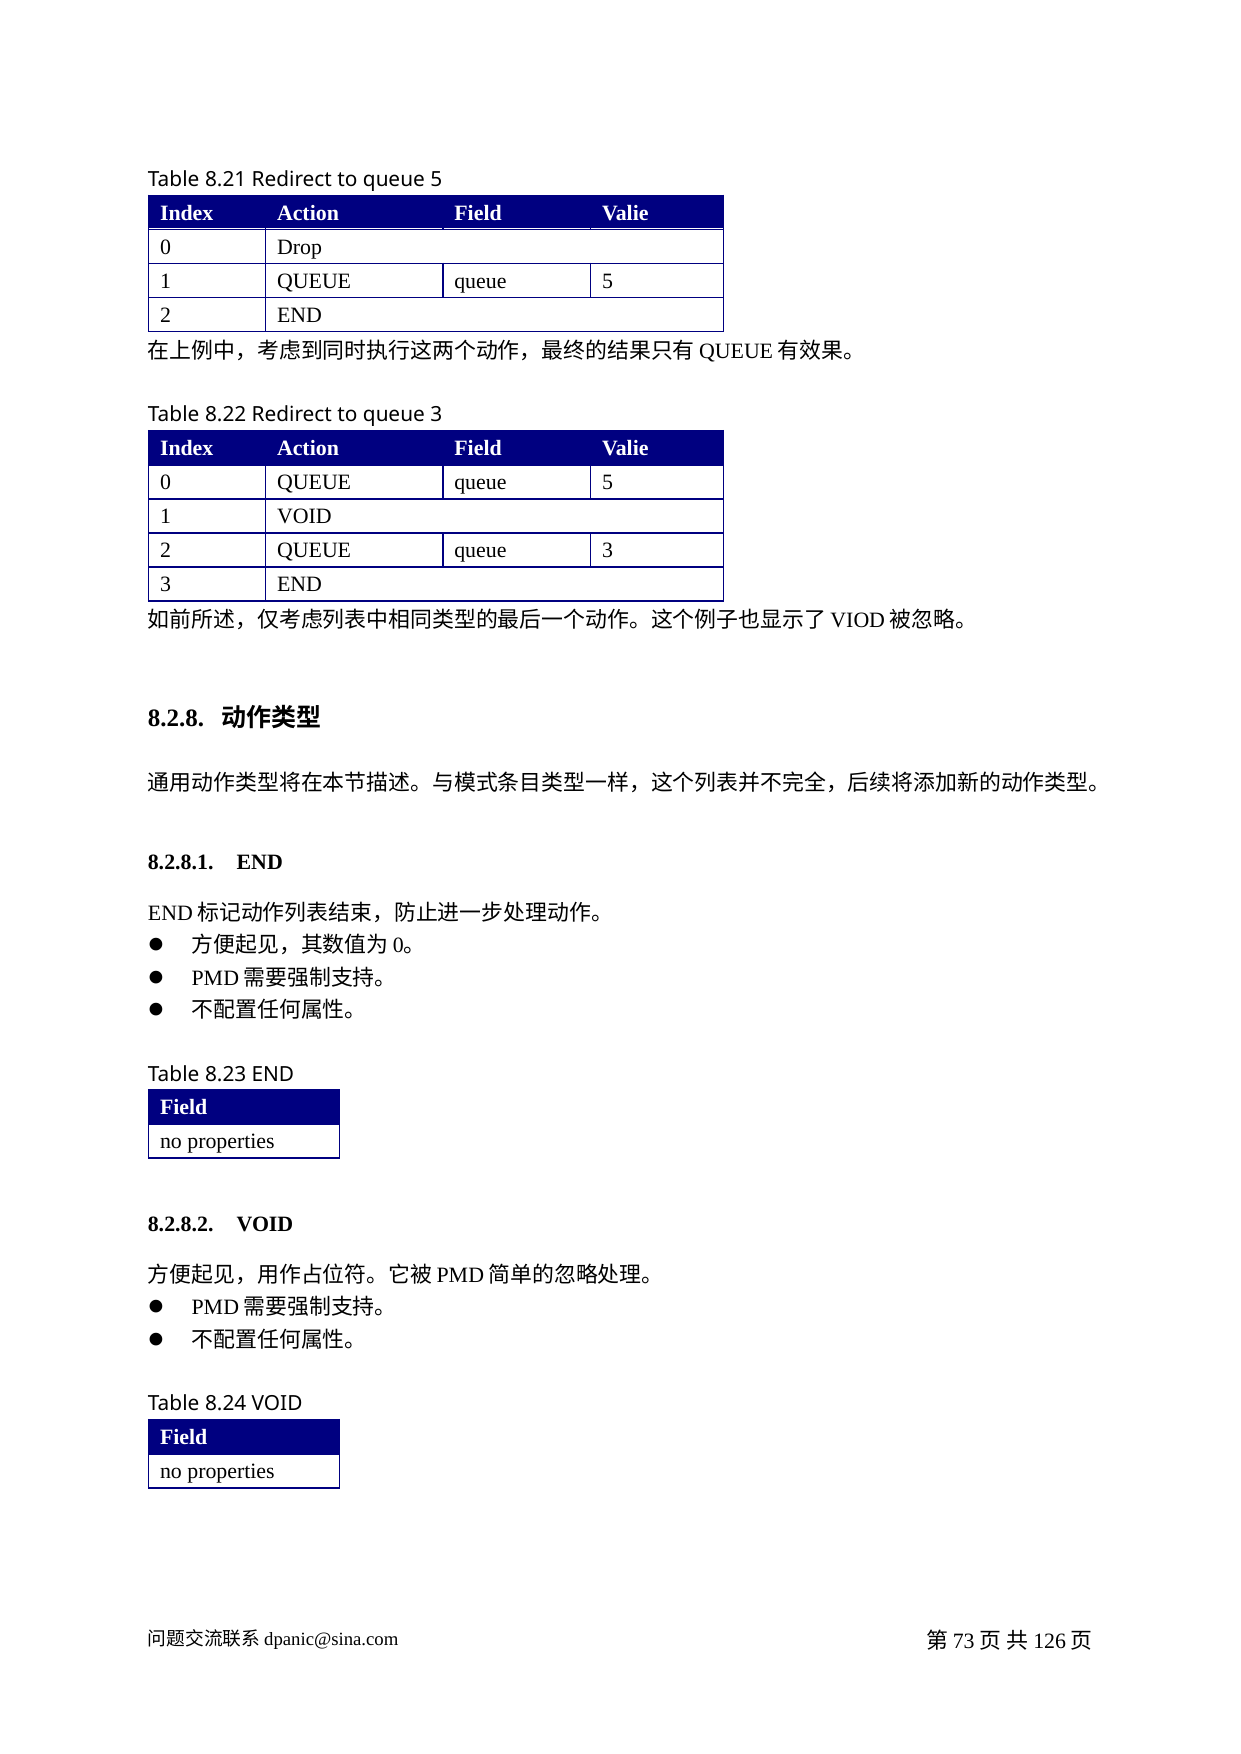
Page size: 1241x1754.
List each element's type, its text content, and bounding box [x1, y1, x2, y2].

table_cell Drop [266, 230, 723, 263]
table_cell no properties [149, 1125, 339, 1157]
text Table 8.23 END [148, 1057, 1092, 1089]
table_cell queue [444, 466, 590, 498]
table_cell 0 [149, 230, 265, 263]
table_cell 3 [149, 568, 265, 600]
table_cell 5 [591, 466, 723, 498]
table_header Field [444, 196, 590, 228]
table_cell QUEUE [266, 264, 442, 297]
table_cell 3 [591, 534, 723, 566]
table_cell END [266, 568, 723, 600]
list PMD需要强制支持。 [148, 1289, 1092, 1321]
table_cell 2 [149, 534, 265, 566]
table_cell QUEUE [266, 466, 442, 498]
table_header Action [266, 196, 442, 228]
table_cell 1 [149, 500, 265, 532]
table_header Index [149, 196, 265, 228]
table_cell 5 [591, 264, 723, 297]
table_header Index [149, 431, 265, 464]
table_header Action [266, 431, 442, 464]
text Table 8.21 Redirect to queue 5 [148, 162, 1092, 194]
table_cell queue [444, 264, 590, 297]
table_header Valie [591, 196, 723, 228]
table_header Valie [591, 431, 723, 464]
table_cell no properties [149, 1455, 339, 1487]
table_cell 0 [149, 466, 265, 498]
text 在上例中，考虑到同时执行这两个动作，最终的结果只有QUEUE有效果。 [148, 332, 1092, 365]
table_cell 1 [149, 264, 265, 297]
text Table 8.24 VOID [148, 1386, 1092, 1419]
table_header Field [444, 431, 590, 464]
table_cell VOID [266, 500, 723, 532]
list 不配置任何属性。 [148, 992, 1092, 1024]
table_header Field [149, 1091, 339, 1123]
list PMD需要强制支持。 [148, 959, 1092, 992]
list 不配置任何属性。 [148, 1321, 1092, 1354]
text 通用动作类型将在本节描述。与模式条目类型一样，这个列表并不完全，后续将添加新的动作类型。 [148, 764, 1092, 797]
table_header Field [149, 1421, 339, 1453]
text END标记动作列表结束，防止进一步处理动作。 [148, 894, 1092, 927]
table_cell 2 [149, 298, 265, 331]
subtitle END [148, 845, 1092, 878]
subtitle VOID [148, 1208, 1092, 1240]
text Table 8.22 Redirect to queue 3 [148, 397, 1092, 430]
table_cell QUEUE [266, 534, 442, 566]
subtitle 动作类型 [148, 683, 1092, 748]
text 方便起见，用作占位符。它被PMD简单的忽略处理。 [148, 1256, 1092, 1289]
list 方便起见，其数值为0。 [148, 927, 1092, 959]
table_cell queue [444, 534, 590, 566]
table_cell END [266, 298, 723, 331]
text 如前所述，仅考虑列表中相同类型的最后一个动作。这个例子也显示了VIOD被忽略。 [148, 602, 1092, 634]
